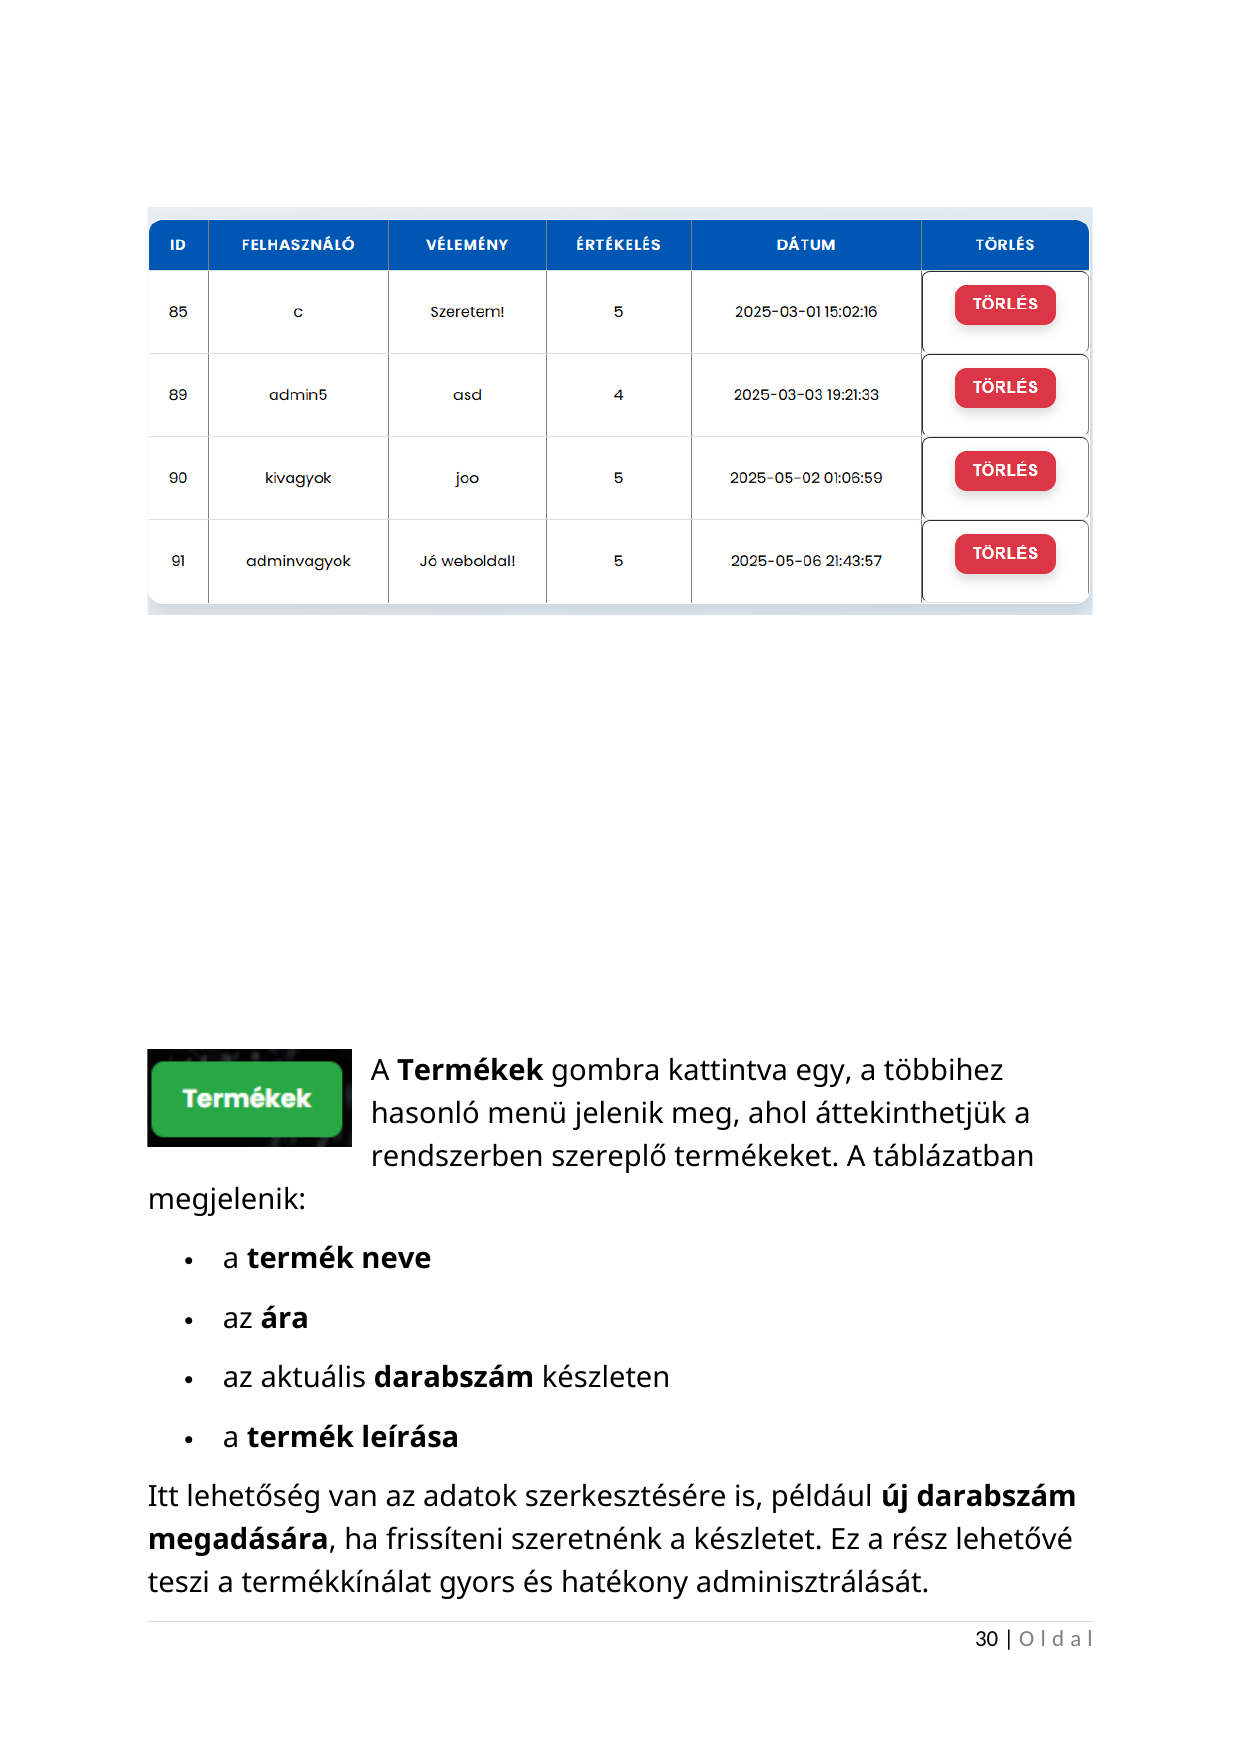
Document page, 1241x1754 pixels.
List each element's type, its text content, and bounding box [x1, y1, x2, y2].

text Itt lehetőség van az adatok szerkesztésére is, például új darabszám megadására, ha frissíteni szeretnénk a készletet. Ez a rész lehetővé teszi a termékkínálat gyors és hatékony adminisztrálását. [148, 1475, 1093, 1601]
picture [147, 207, 1093, 615]
list a termék neve [185, 1237, 1093, 1277]
list az aktuális darabszám készleten [185, 1356, 1093, 1396]
picture [147, 1049, 352, 1147]
list az ára [185, 1297, 1093, 1337]
list a termék leírása [185, 1416, 1093, 1456]
text A Termékek gombra kattintva egy, a többihez hasonló menü jelenik meg, ahol áttekinthetjük a rendszerben szereplő termékeket. A táblázatban megjelenik: [148, 1049, 1093, 1218]
